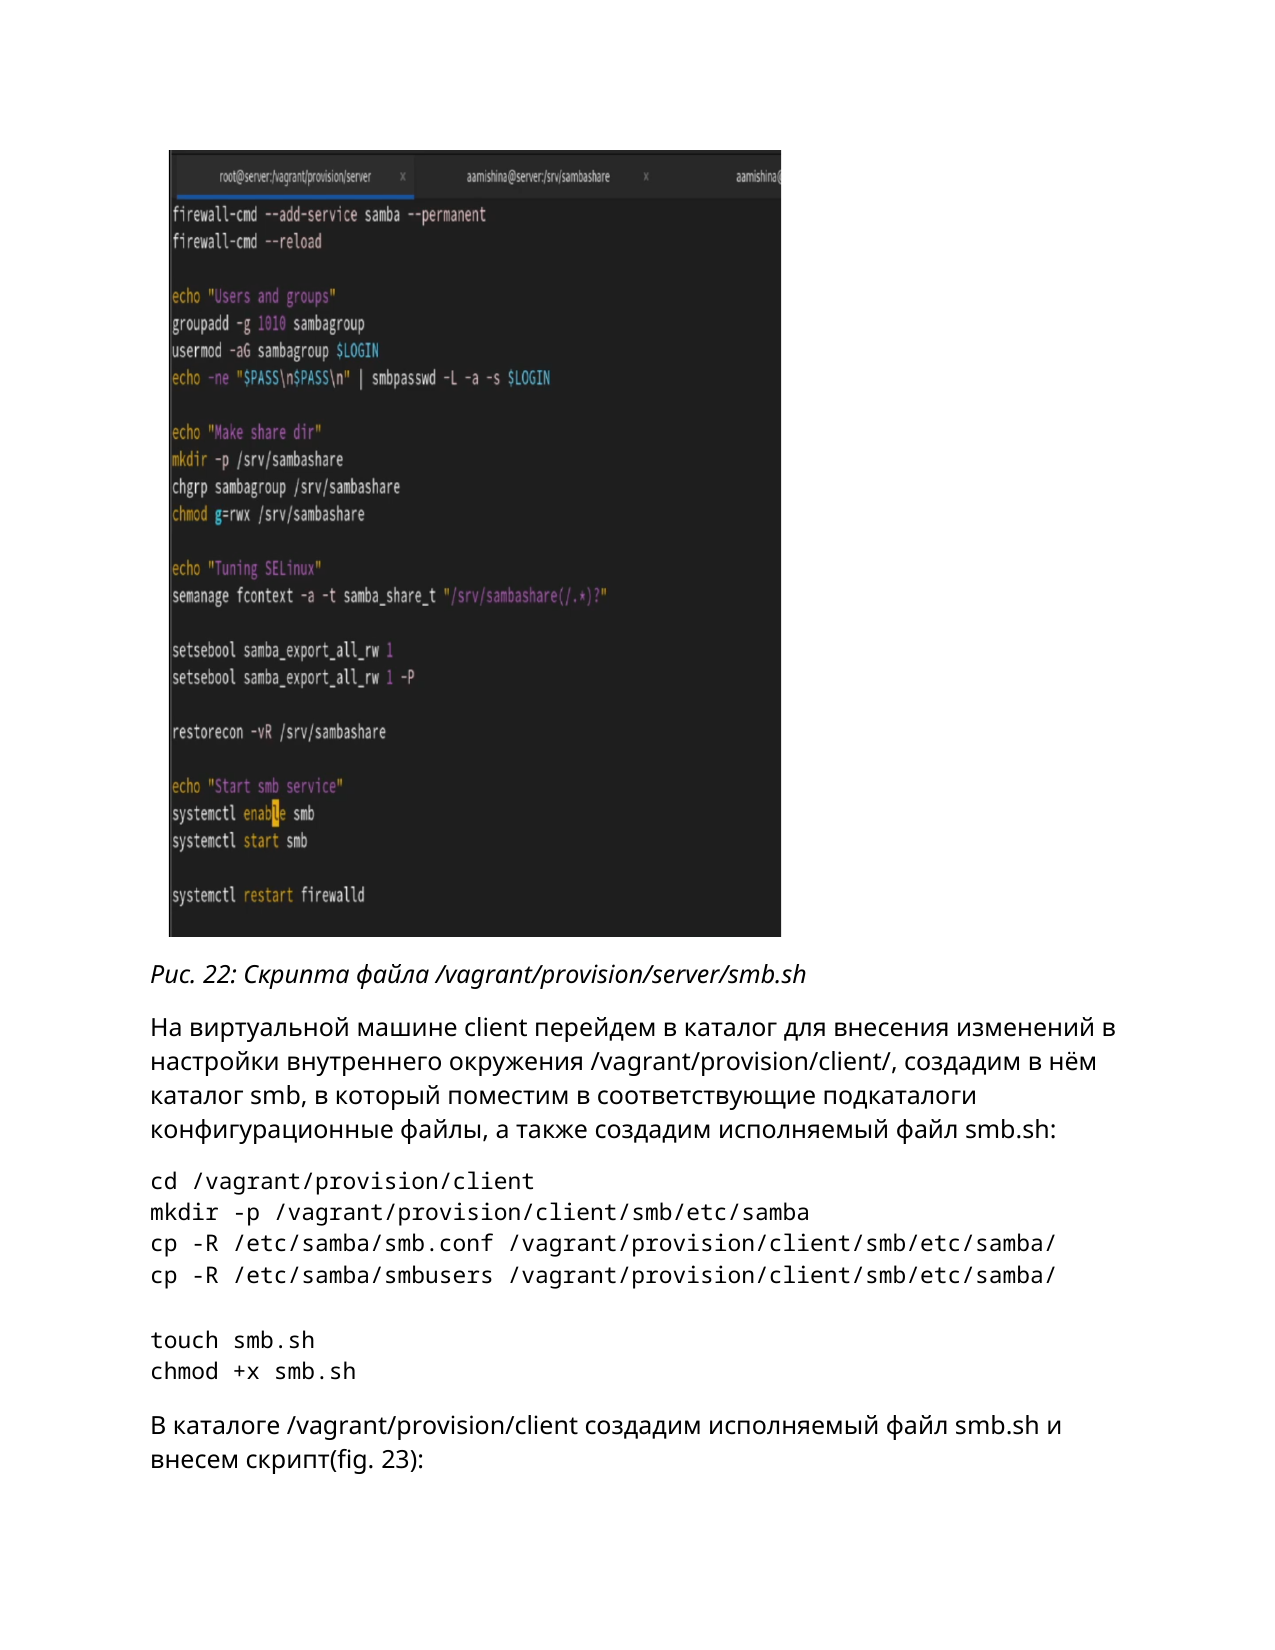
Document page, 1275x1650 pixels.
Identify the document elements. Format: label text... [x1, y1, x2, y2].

text На виртуальной машине client перейдем в каталог для внесения изменений в настройки внутреннего окружения /vagrant/provision/client/, создадим в нём каталог smb, в который поместим в соответствующие подкаталоги конфигурационные файлы, а также создадим исполняемый файл smb.sh: [150, 1010, 1125, 1146]
text cd /vagrant/provision/client mkdir -p /vagrant/provision/client/smb/etc/samba cp -R /etc/samba/smb.conf /vagrant/provision/client/smb/etc/samba/ cp -R /etc/samba/smbusers /vagrant/provision/client/smb/etc/samba/ touch smb.sh chmod +x smb.sh [150, 1165, 1125, 1386]
picture [168, 150, 782, 937]
text Рис. 22: Скрипта файла /vagrant/provision/server/smb.sh [150, 957, 1125, 991]
text В каталоге /vagrant/provision/client создадим исполняемый файл smb.sh и внесем скрипт(fig. 23): [150, 1407, 1125, 1475]
